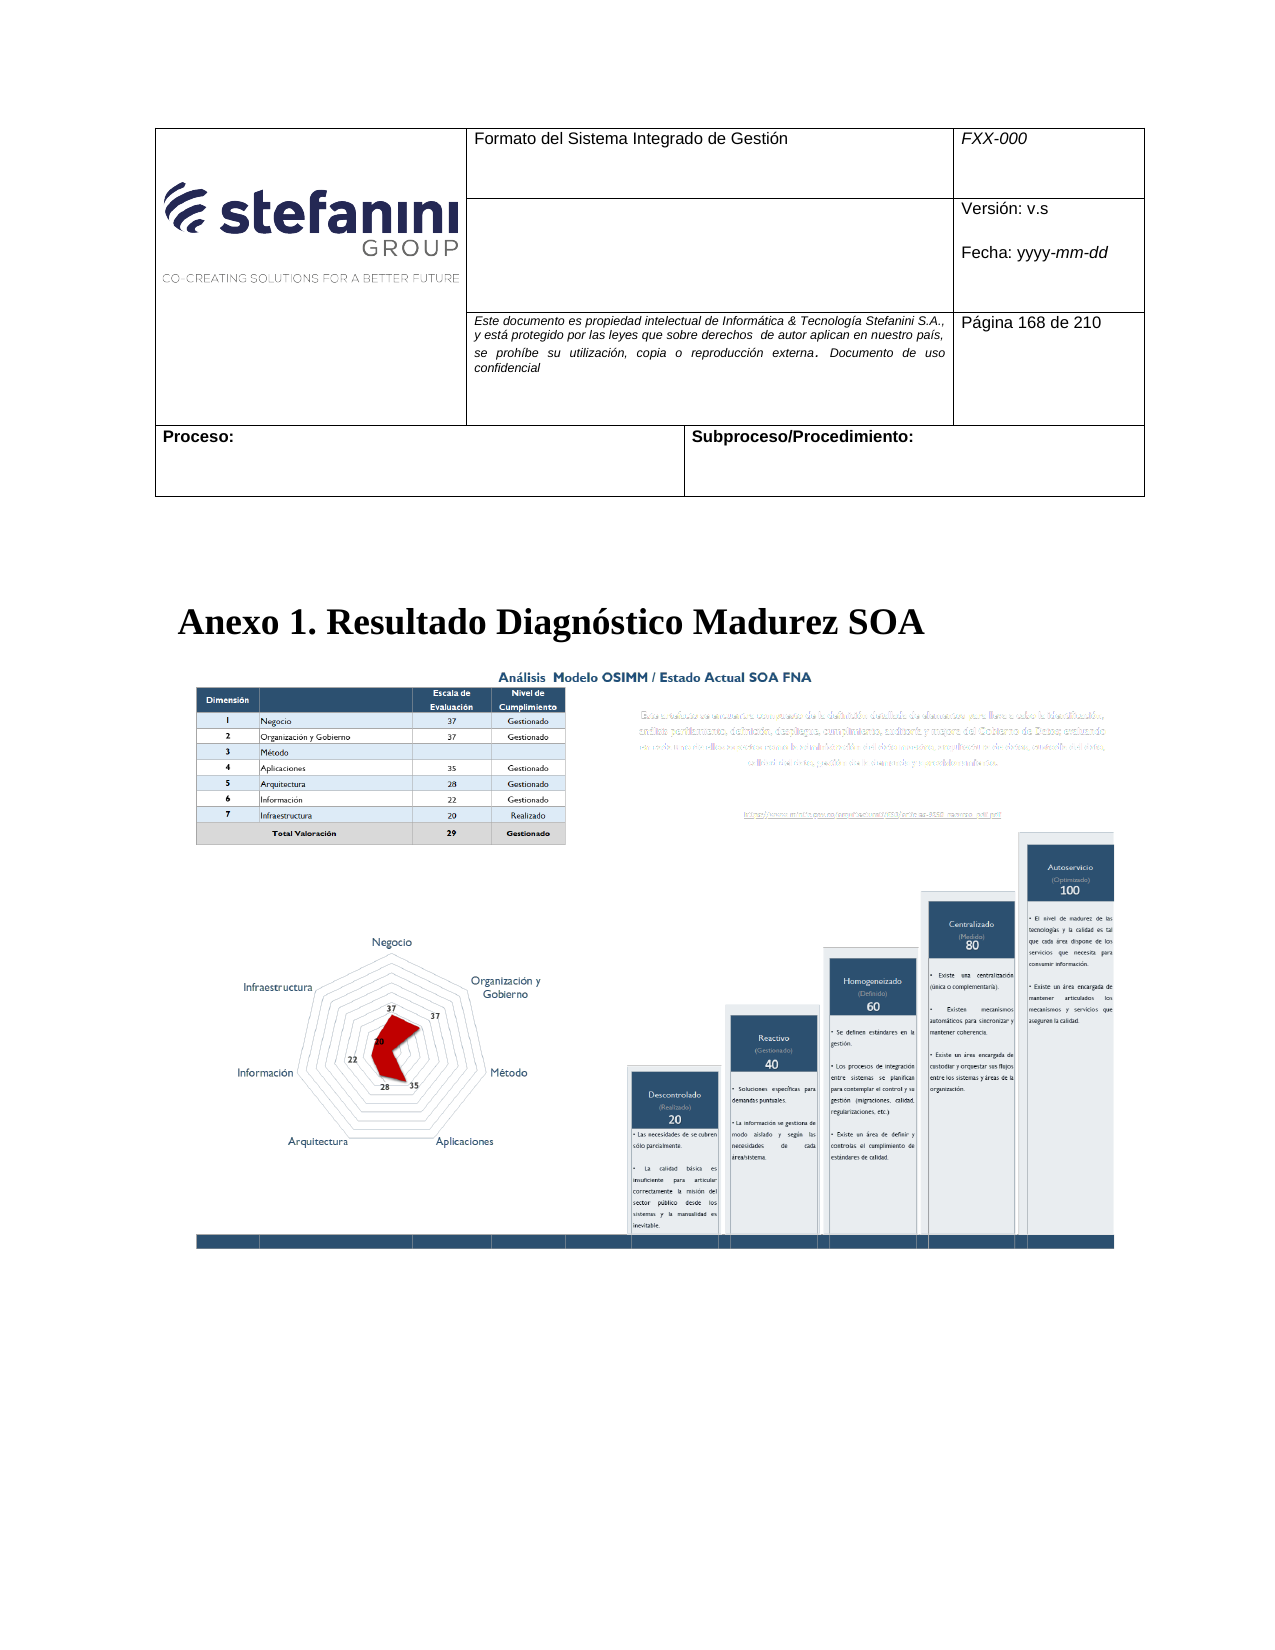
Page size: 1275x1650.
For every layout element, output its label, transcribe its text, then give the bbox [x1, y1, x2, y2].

picture [196, 667, 1115, 1250]
subtitle Anexo 1. Resultado Diagnóstico Madurez SOA [177, 599, 1098, 642]
picture [162, 182, 460, 286]
